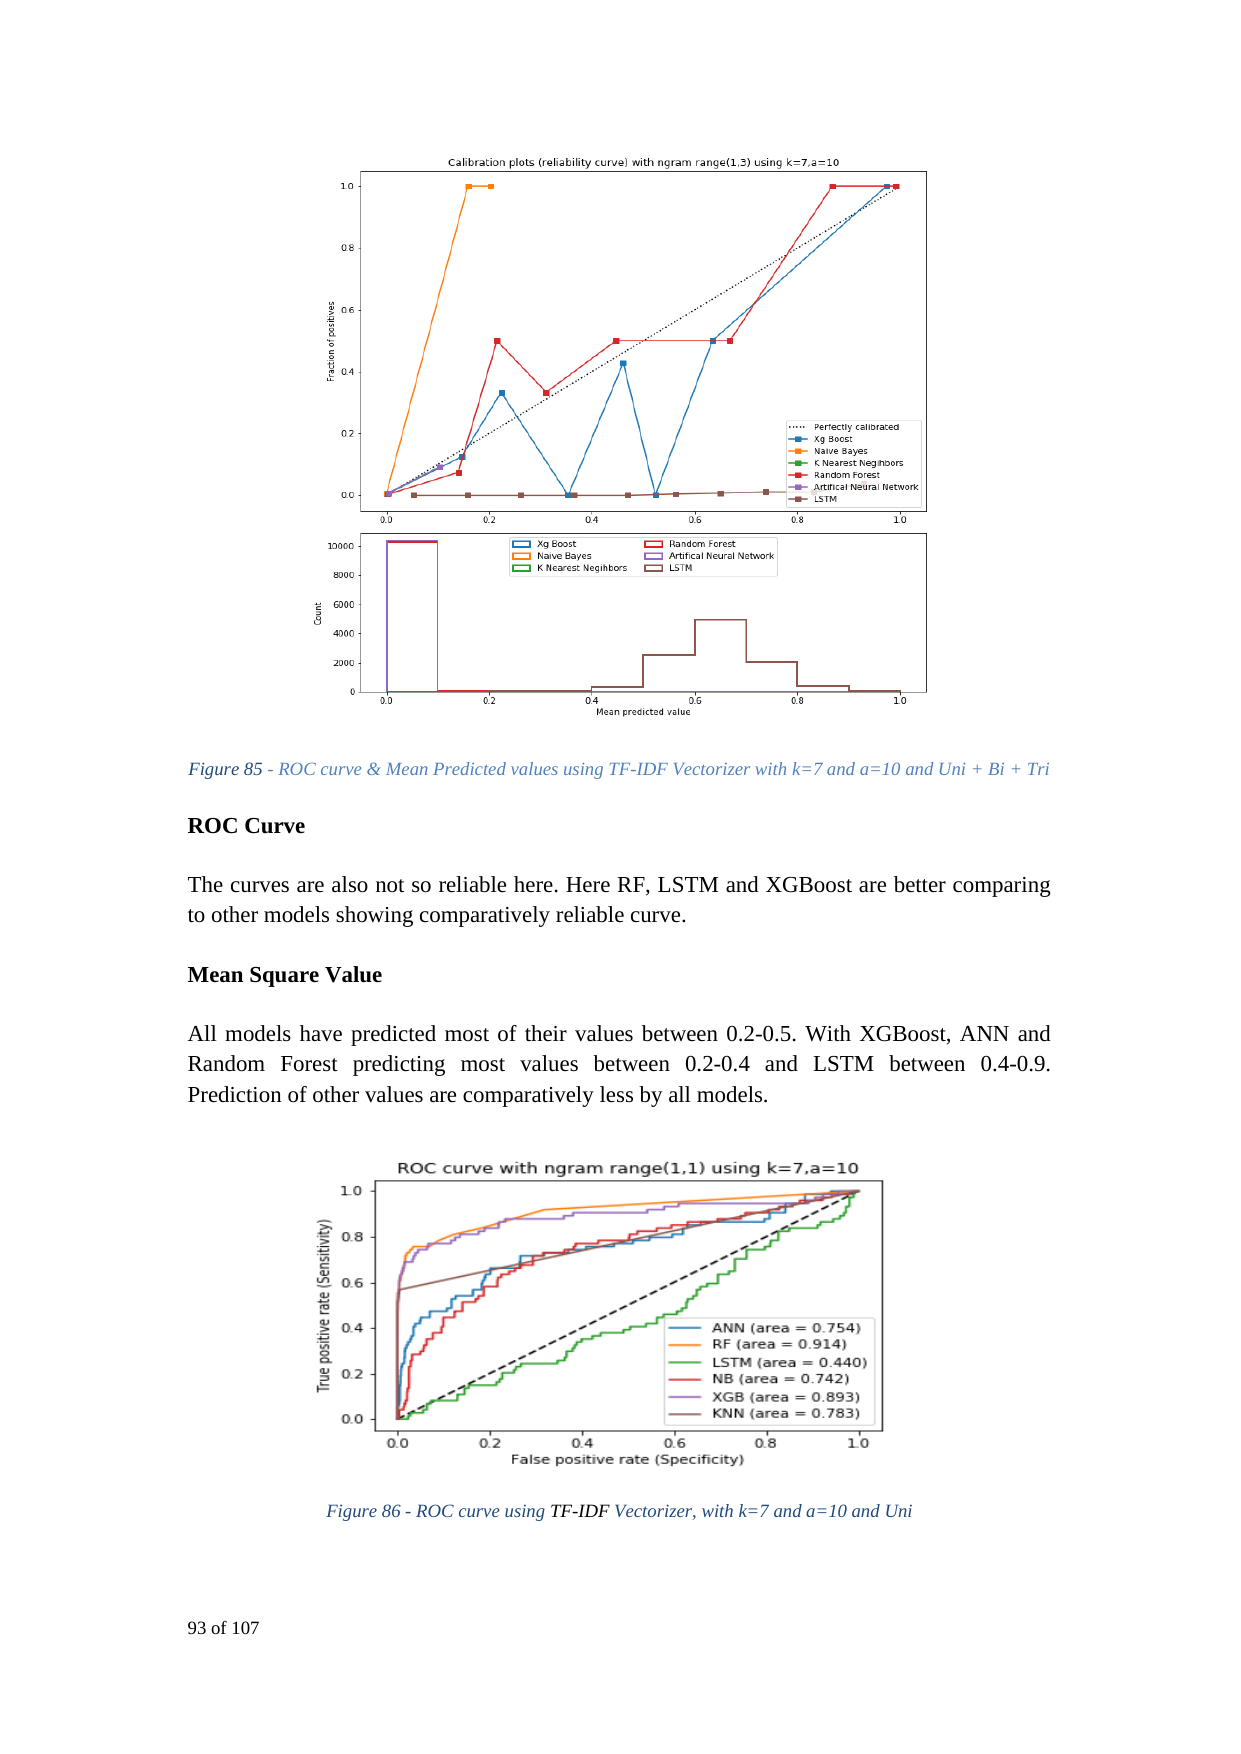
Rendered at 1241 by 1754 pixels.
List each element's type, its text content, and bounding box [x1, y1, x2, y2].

picture [293, 1140, 947, 1472]
text ROC Curve [187, 812, 1053, 838]
text Figure 85 - ROC curve & Mean Predicted values using TF-IDF Vectorizer with k=7 and a=10 and Uni + Bi + Tri [187, 758, 1053, 779]
picture [305, 150, 935, 725]
text Mean Square Value [187, 961, 1053, 987]
text All models have predicted most of their values between 0.2-0.5. With XGBoost, ANN and Random Forest predicting most values between 0.2-0.4 and LSTM between 0.4-0.9. Prediction of other values are comparatively less by all models. [187, 1020, 1053, 1107]
text The curves are also not so reliable here. Here RF, LSTM and XGBoost are better comparing to other models showing comparatively reliable curve. [187, 871, 1053, 928]
text Figure 86 - ROC curve using TF-IDF Vectorizer, with k=7 and a=10 and Uni [187, 1500, 1053, 1522]
